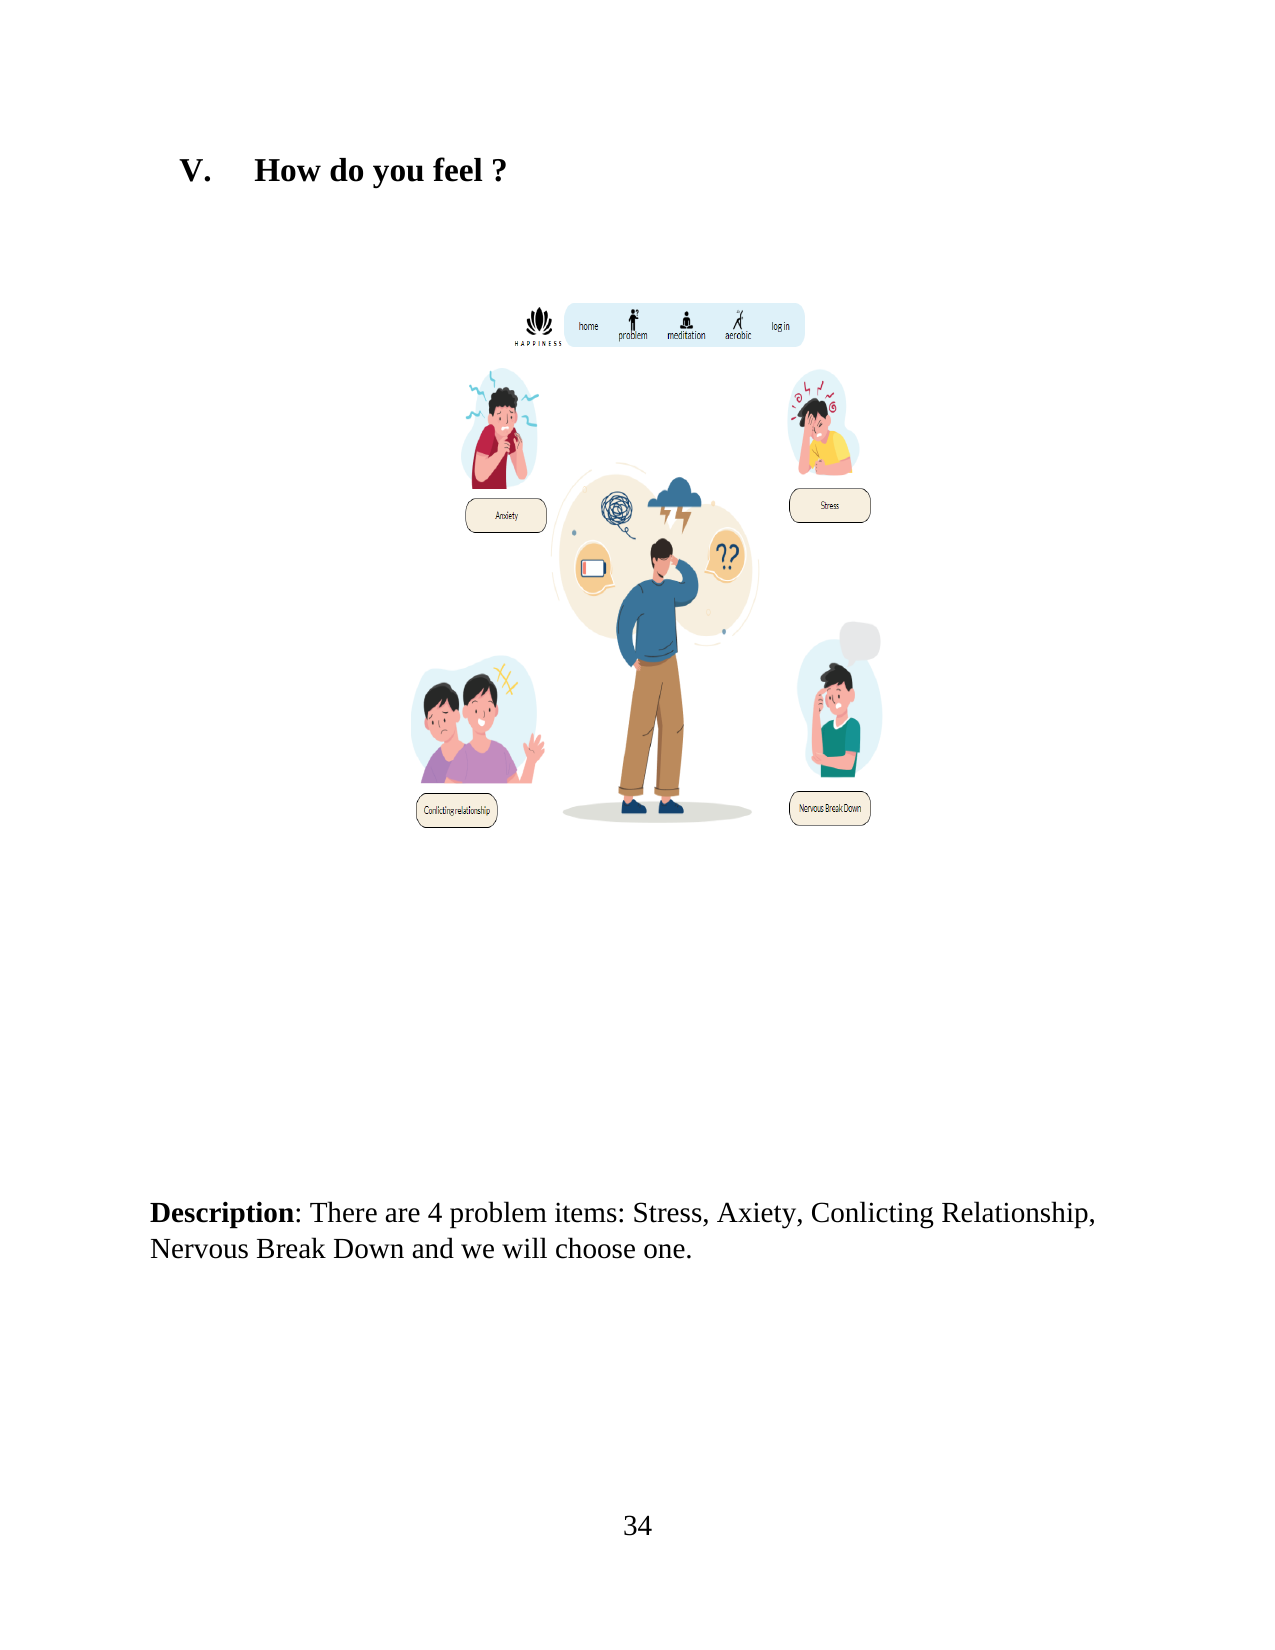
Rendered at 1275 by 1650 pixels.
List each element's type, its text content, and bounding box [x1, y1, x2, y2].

subtitle How do you feel ? [179, 150, 1125, 188]
text Description: There are 4 problem items: Stress, Axiety, Conlicting Relationship, Nervous Break Down and we will choose one. [150, 1195, 1125, 1264]
picture [150, 297, 1169, 1123]
